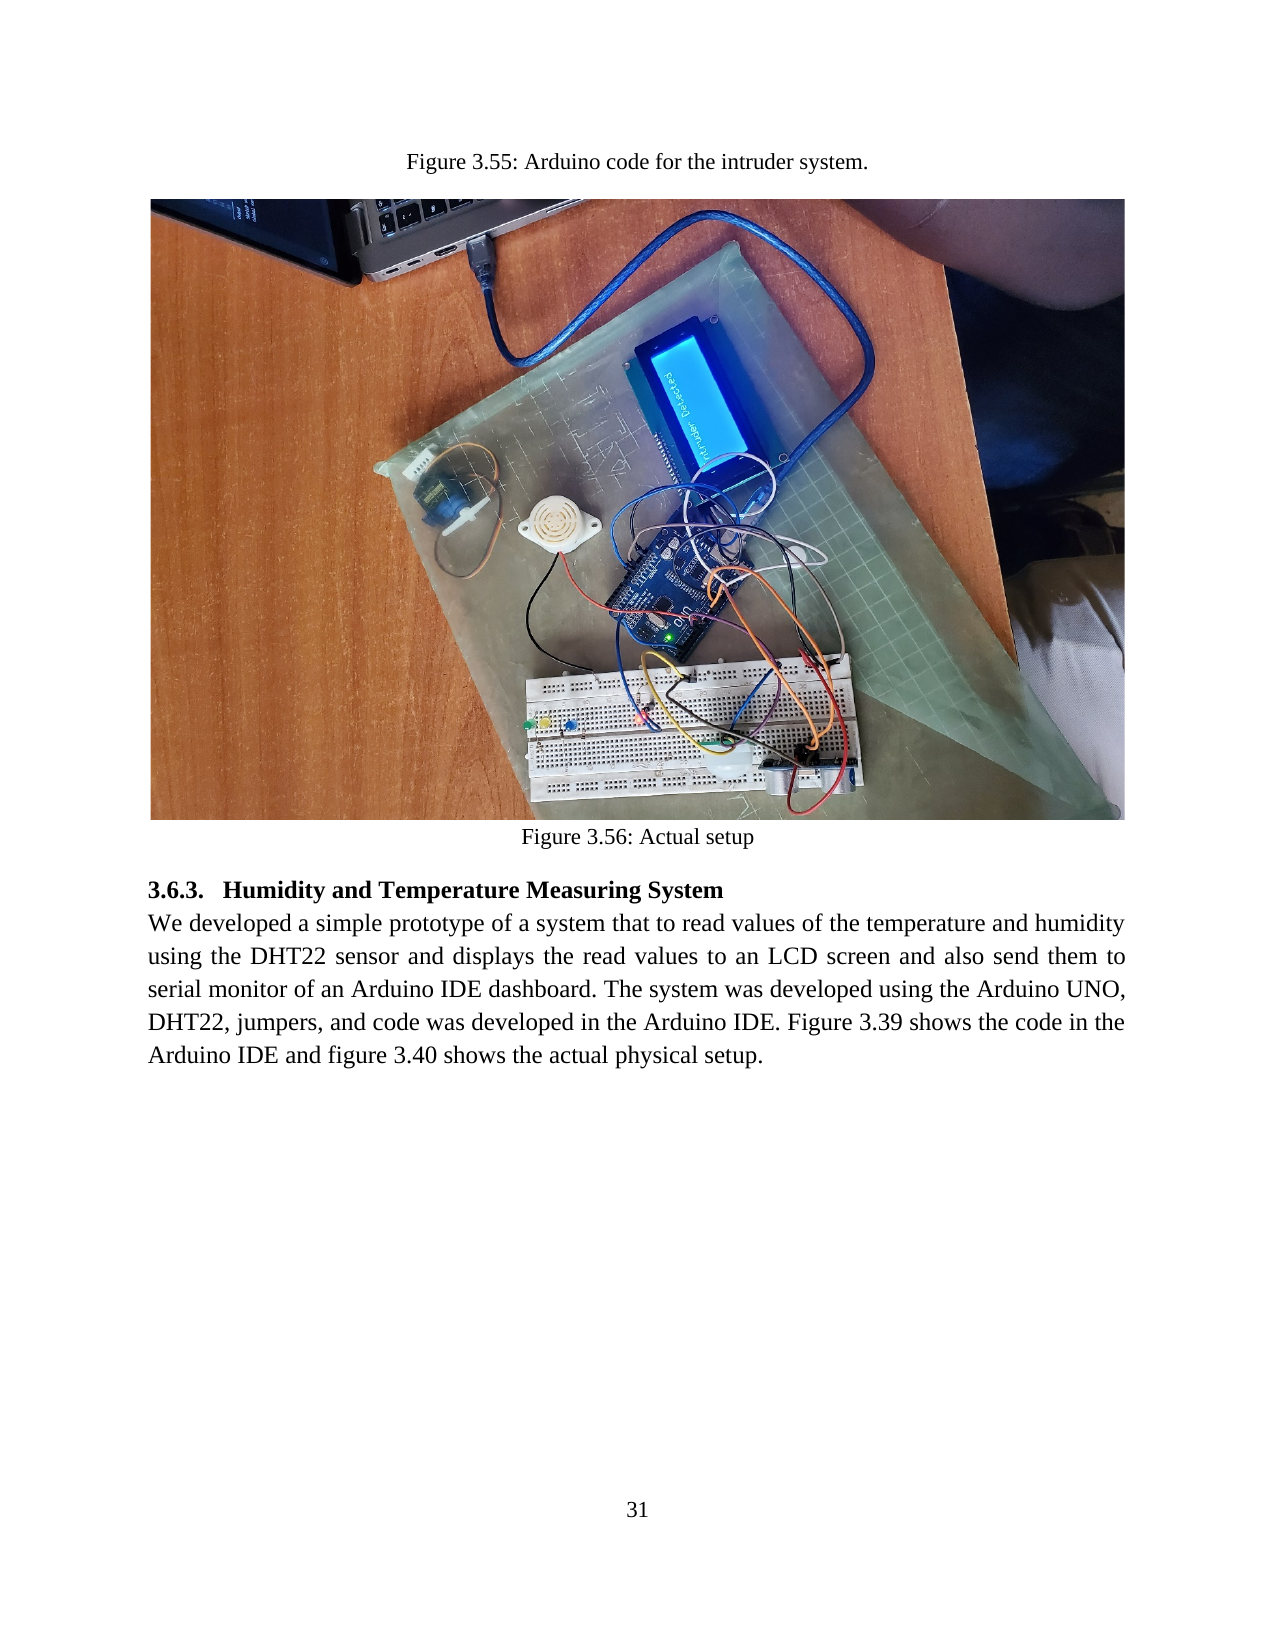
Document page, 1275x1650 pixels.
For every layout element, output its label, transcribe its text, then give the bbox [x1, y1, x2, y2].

subtitle Humidity and Temperature Measuring System [148, 875, 1127, 903]
picture [150, 199, 1125, 820]
text We developed a simple prototype of a system that to read values of the temperature and humidity using the DHT22 sensor and displays the read values to an LCD screen and also send them to serial monitor of an Arduino IDE dashboard. The system was developed using the Arduino UNO, DHT22, jumpers, and code was developed in the Arduino IDE. Figure 3.39 shows the code in the Arduino IDE and figure 3.40 shows the actual physical setup. [148, 908, 1127, 1069]
